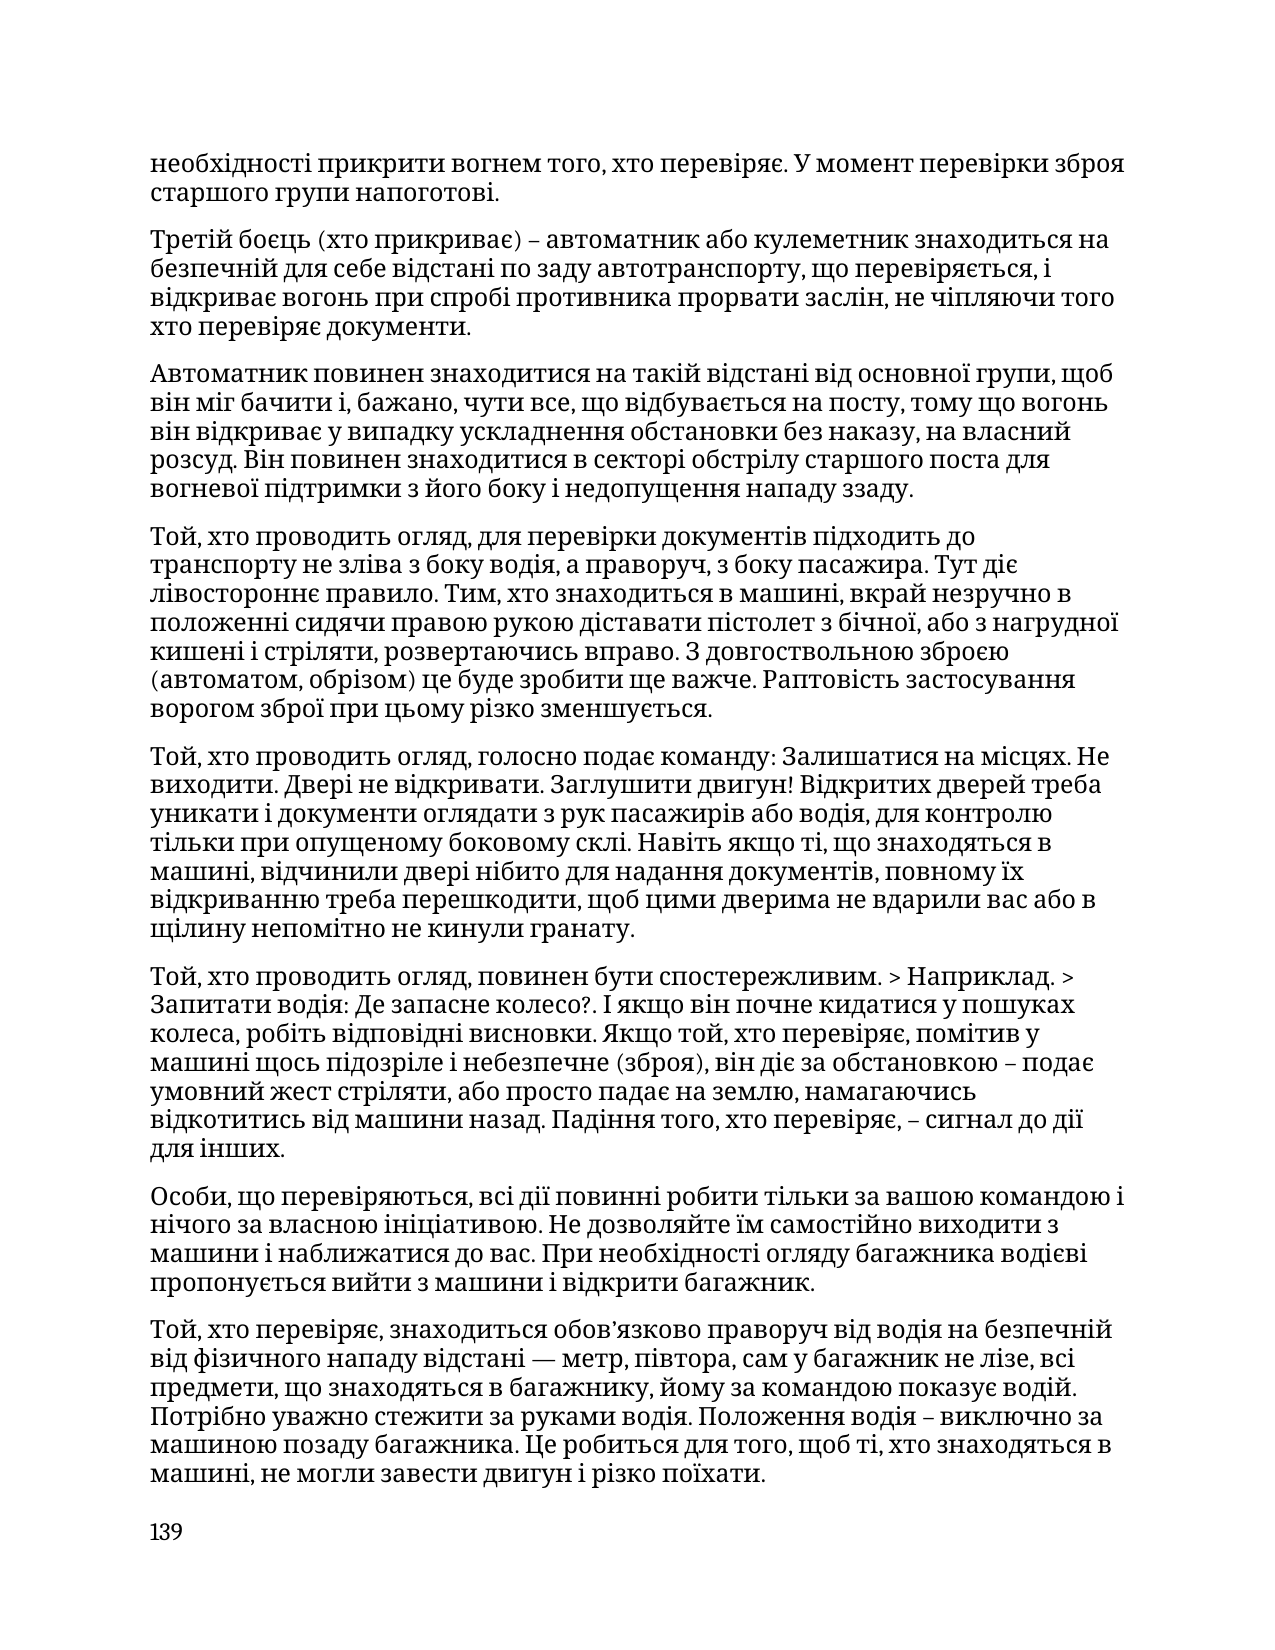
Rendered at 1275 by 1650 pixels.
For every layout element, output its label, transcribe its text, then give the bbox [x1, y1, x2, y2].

text Той, хто перевіряє, знаходиться обов’язково праворуч від водія на безпечній від фізичного нападу відстані — метр, півтора, сам у багажник не лізе, всі предмети, що знаходяться в багажнику, йому за командою показує водій. Потрібно уважно стежити за руками водія. Положення водія – виключно за машиною позаду багажника. Це робиться для того, щоб ті, хто знаходяться в машині, не могли завести двигун і різко поїхати. [150, 1316, 1125, 1489]
text Автоматник повинен знаходитися на такій відстані від основної групи, щоб він міг бачити і, бажано, чути все, що відбувається на посту, тому що вогонь він відкриває у випадку ускладнення обстановки без наказу, на власний розсуд. Він повинен знаходитися в секторі обстрілу старшого поста для вогневої підтримки з його боку і недопущення нападу ззаду. [150, 360, 1125, 504]
text Третій боєць (хто прикриває) – автоматник або кулеметник знаходиться на безпечній для себе відстані по заду автотранспорту, що перевіряється, і відкриває вогонь при спробі противника прорвати заслін, не чіпляючи того хто перевіряє документи. [150, 226, 1125, 341]
text Той, хто проводить огляд, повинен бути спостережливим. > Наприклад. > Запитати водія: Де запасне колесо?. І якщо він почне кидатися у пошуках колеса, робіть відповідні висновки. Якщо той, хто перевіряє, помітив у машині щось підозріле і небезпечне (зброя), він діє за обстановкою – подає умовний жест стріляти, або просто падає на землю, намагаючись відкотитись від машини назад. Падіння того, хто перевіряє, – сигнал до дії для інших. [150, 962, 1125, 1164]
text Той, хто проводить огляд, голосно подає команду: Залишатися на місцях. Не виходити. Двері не відкривати. Заглушити двигун! Відкритих дверей треба уникати і документи оглядати з рук пасажирів або водія, для контролю тільки при опущеному боковому склі. Навіть якщо ті, що знаходяться в машині, відчинили двері нібито для надання документів, повному їх відкриванню треба перешкодити, щоб цими дверима не вдарили вас або в щілину непомітно не кинули гранату. [150, 742, 1125, 944]
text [150, 150, 1125, 207]
text Той, хто проводить огляд, для перевірки документів підходить до транспорту не зліва з боку водія, а праворуч, з боку пасажира. Тут діє лівостороннє правило. Тим, хто знаходиться в машині, вкрай незручно в положенні сидячи правою рукою діставати пістолет з бічної, або з нагрудної кишені і стріляти, розвертаючись вправо. З довгоствольною зброєю (автоматом, обрізом) це буде зробити ще важче. Раптовість застосування ворогом зброї при цьому різко зменшується. [150, 522, 1125, 724]
text Особи, що перевіряються, всі дії повинні робити тільки за вашою командою і нічого за власною ініціативою. Не дозволяйте їм самостійно виходити з машини і наближатися до вас. При необхідності огляду багажника водієві пропонується вийти з машини і відкрити багажник. [150, 1182, 1125, 1297]
